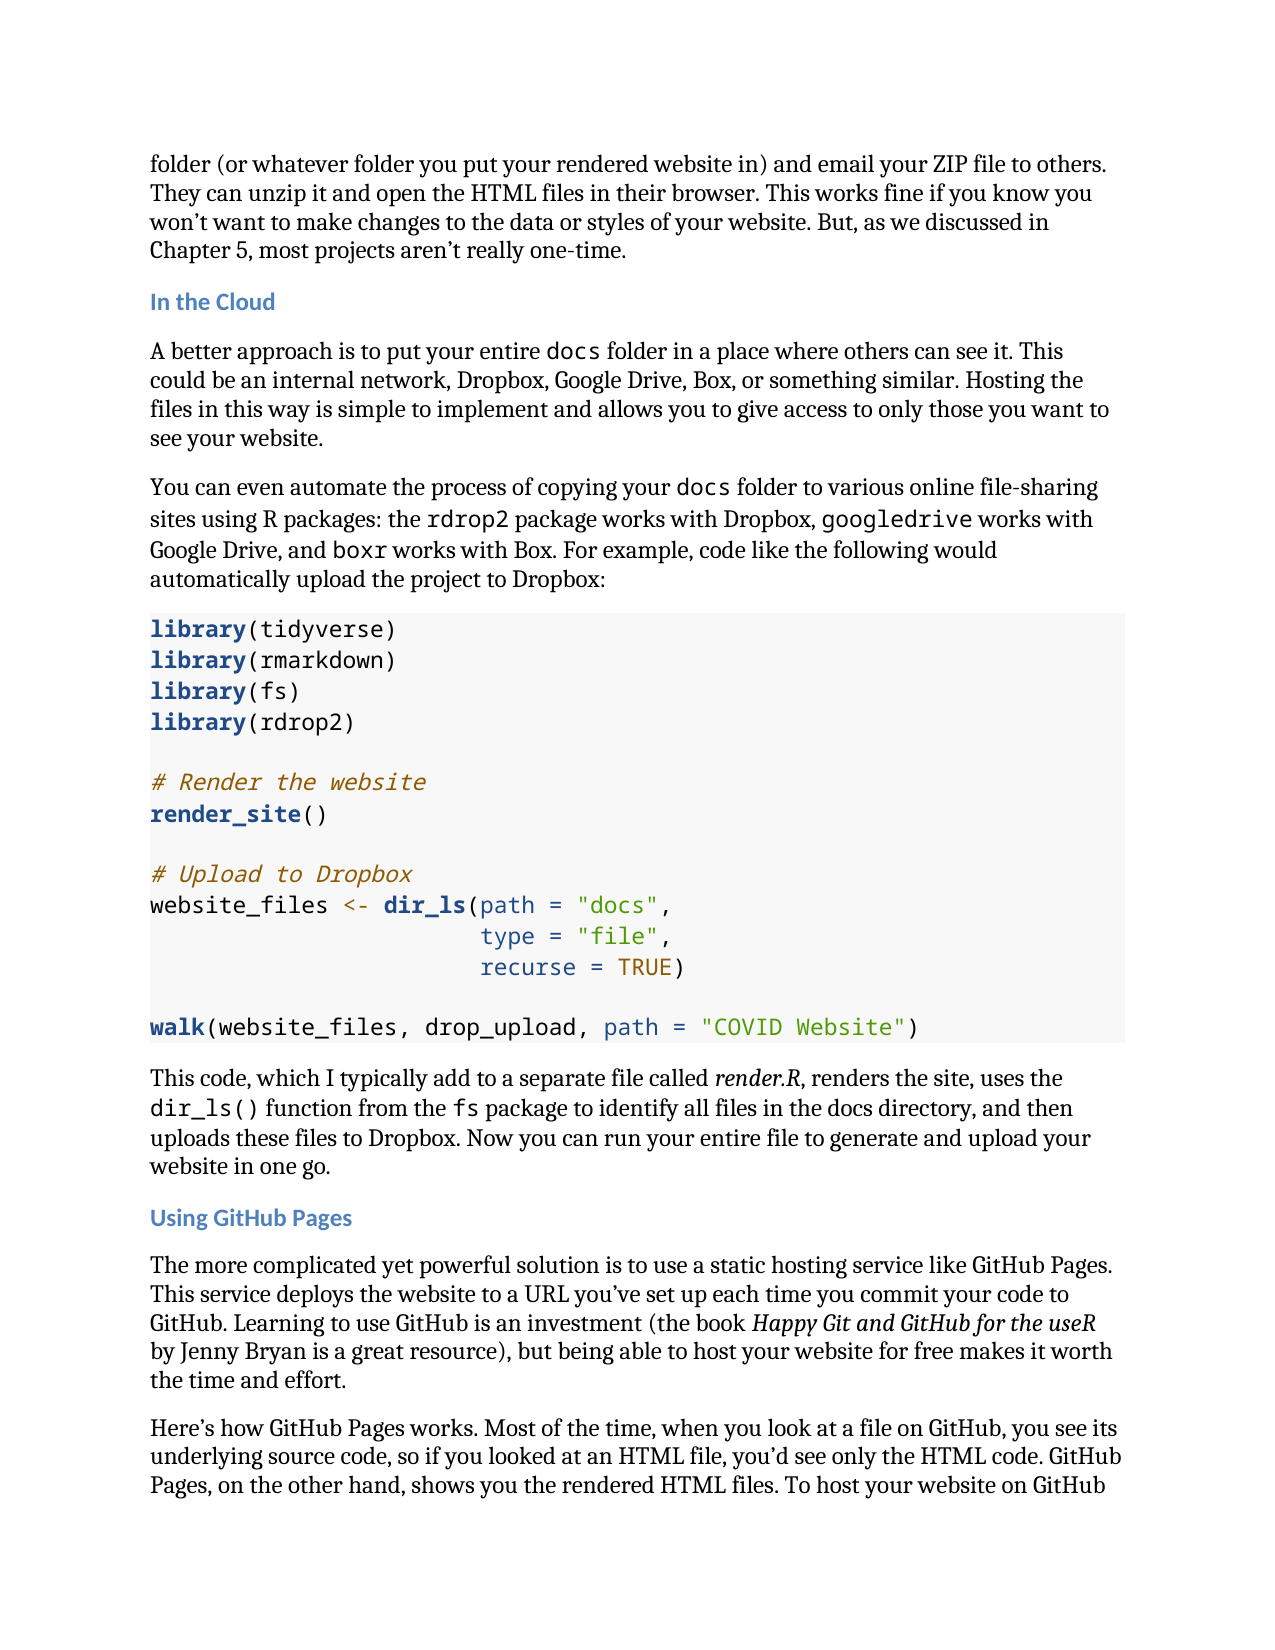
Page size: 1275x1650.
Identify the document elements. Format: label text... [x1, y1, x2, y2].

text The more complicated yet powerful solution is to use a static hosting service like GitHub Pages. This service deploys the website to a URL you’ve set up each time you commit your code to GitHub. Learning to use GitHub is an investment (the book Happy Git and GitHub for the useR by Jenny Bryan is a great resource), but being able to host your website for free makes it worth the time and effort. [150, 1251, 1125, 1395]
text You can even automate the process of copying your docs folder to various online file-sharing sites using R packages: the rdrop2 package works with Dropbox, googledrive works with Google Drive, and boxr works with Box. For example, code like the following would automatically upload the project to Dropbox: [150, 471, 1125, 594]
text This code, which I typically add to a separate file called render.R, renders the site, uses the dir_ls() function from the fs package to identify all files in the docs directory, and then uploads these files to Dropbox. Now you can run your entire file to generate and upload your website in one go. [150, 1063, 1125, 1181]
subtitle Using GitHub Pages [150, 1202, 1125, 1232]
subtitle In the Cloud [150, 286, 1125, 316]
text library(tidyverse) library(rmarkdown) library(fs) library(rdrop2) # Render the website render_site() # Upload to Dropbox website_files <- dir_ls(path = "docs", type = "file", recurse = TRUE) walk(website_files, drop_upload, path = "COVID Website") [150, 613, 1125, 1043]
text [150, 150, 1125, 265]
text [150, 1413, 1125, 1500]
text A better approach is to put your entire docs folder in a place where others can see it. This could be an internal network, Dropbox, Google Drive, Box, or something similar. Hosting the files in this way is simple to implement and allows you to give access to only those you want to see your website. [150, 335, 1125, 453]
